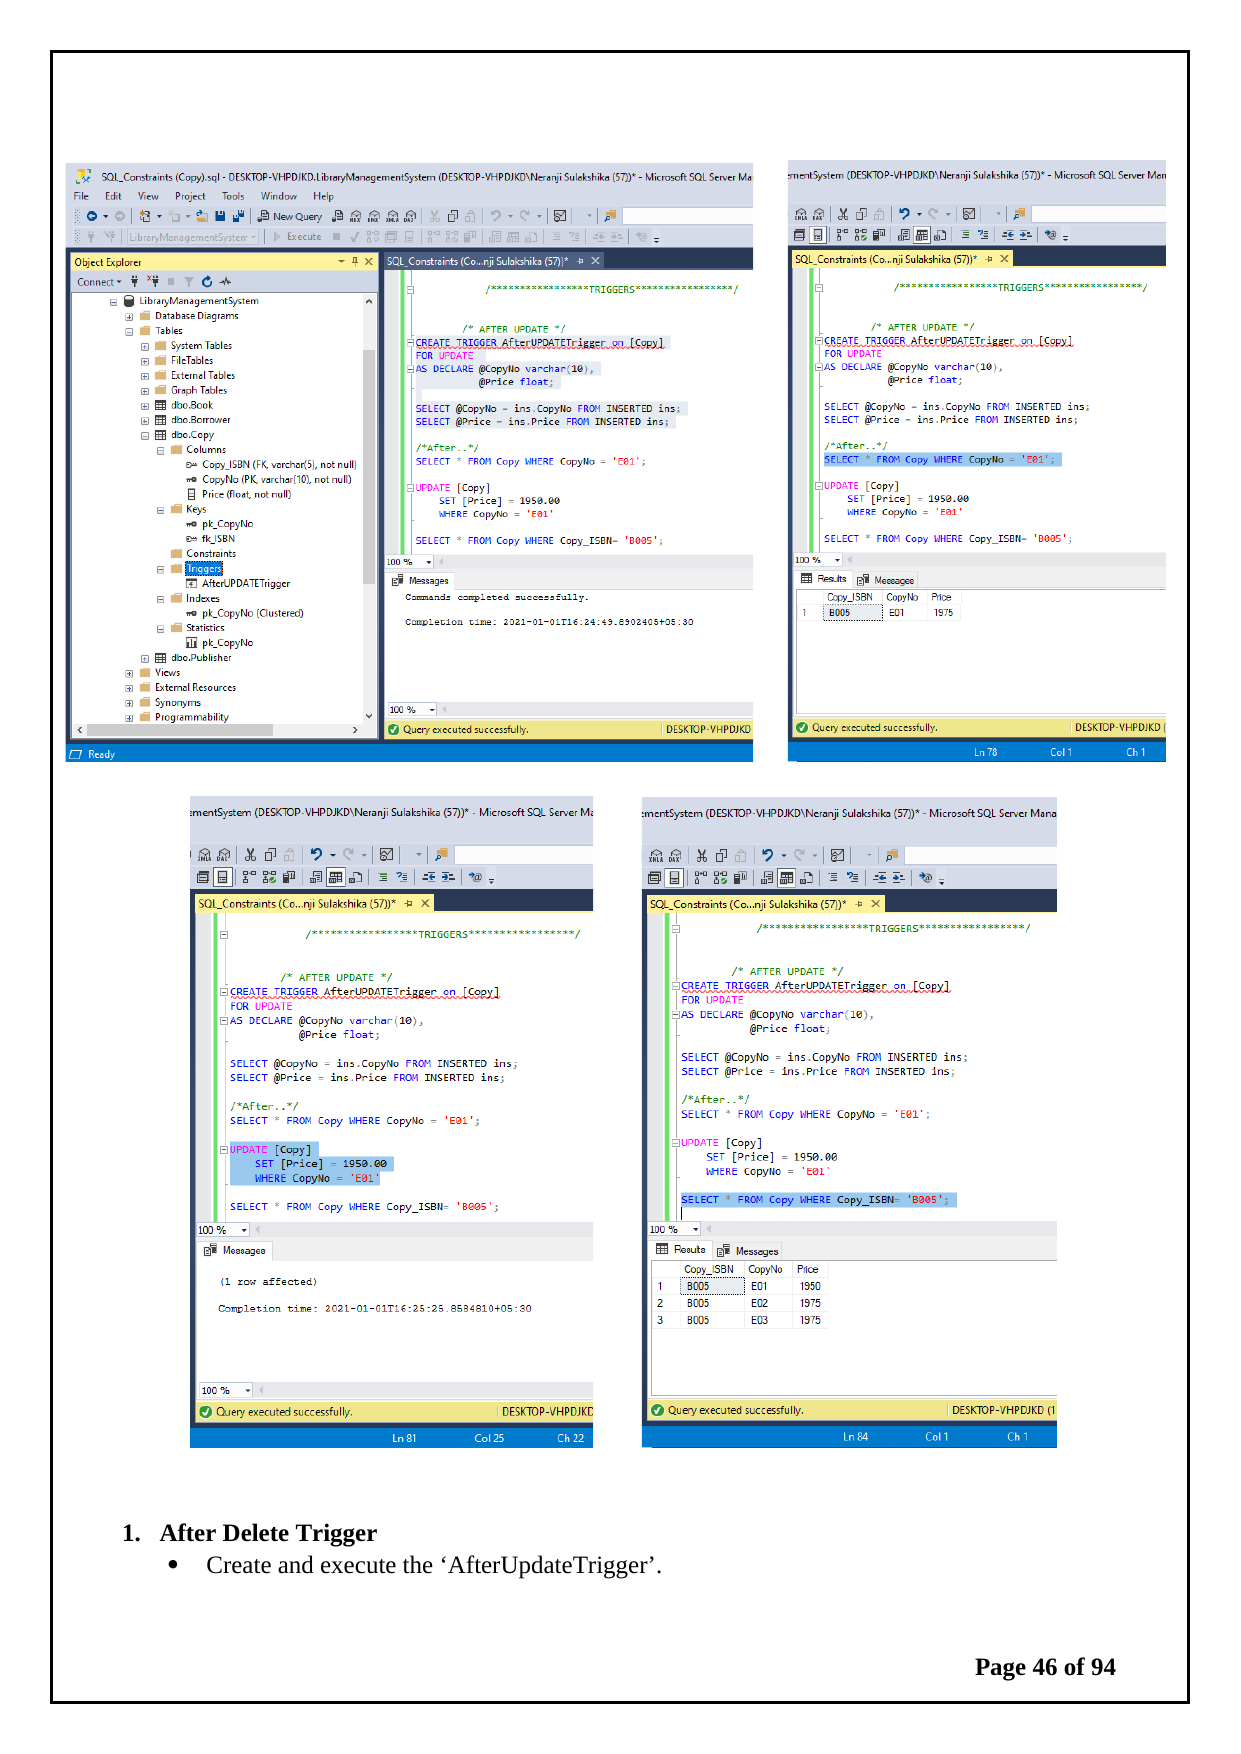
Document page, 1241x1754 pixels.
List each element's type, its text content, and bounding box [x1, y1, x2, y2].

picture [65, 163, 754, 762]
picture [641, 797, 1057, 1448]
list Create and execute the ‘AfterUpdateTrigger’. [169, 1550, 1116, 1579]
picture [190, 796, 594, 1448]
subtitle After Delete Trigger [122, 1518, 1116, 1546]
picture [787, 160, 1166, 762]
